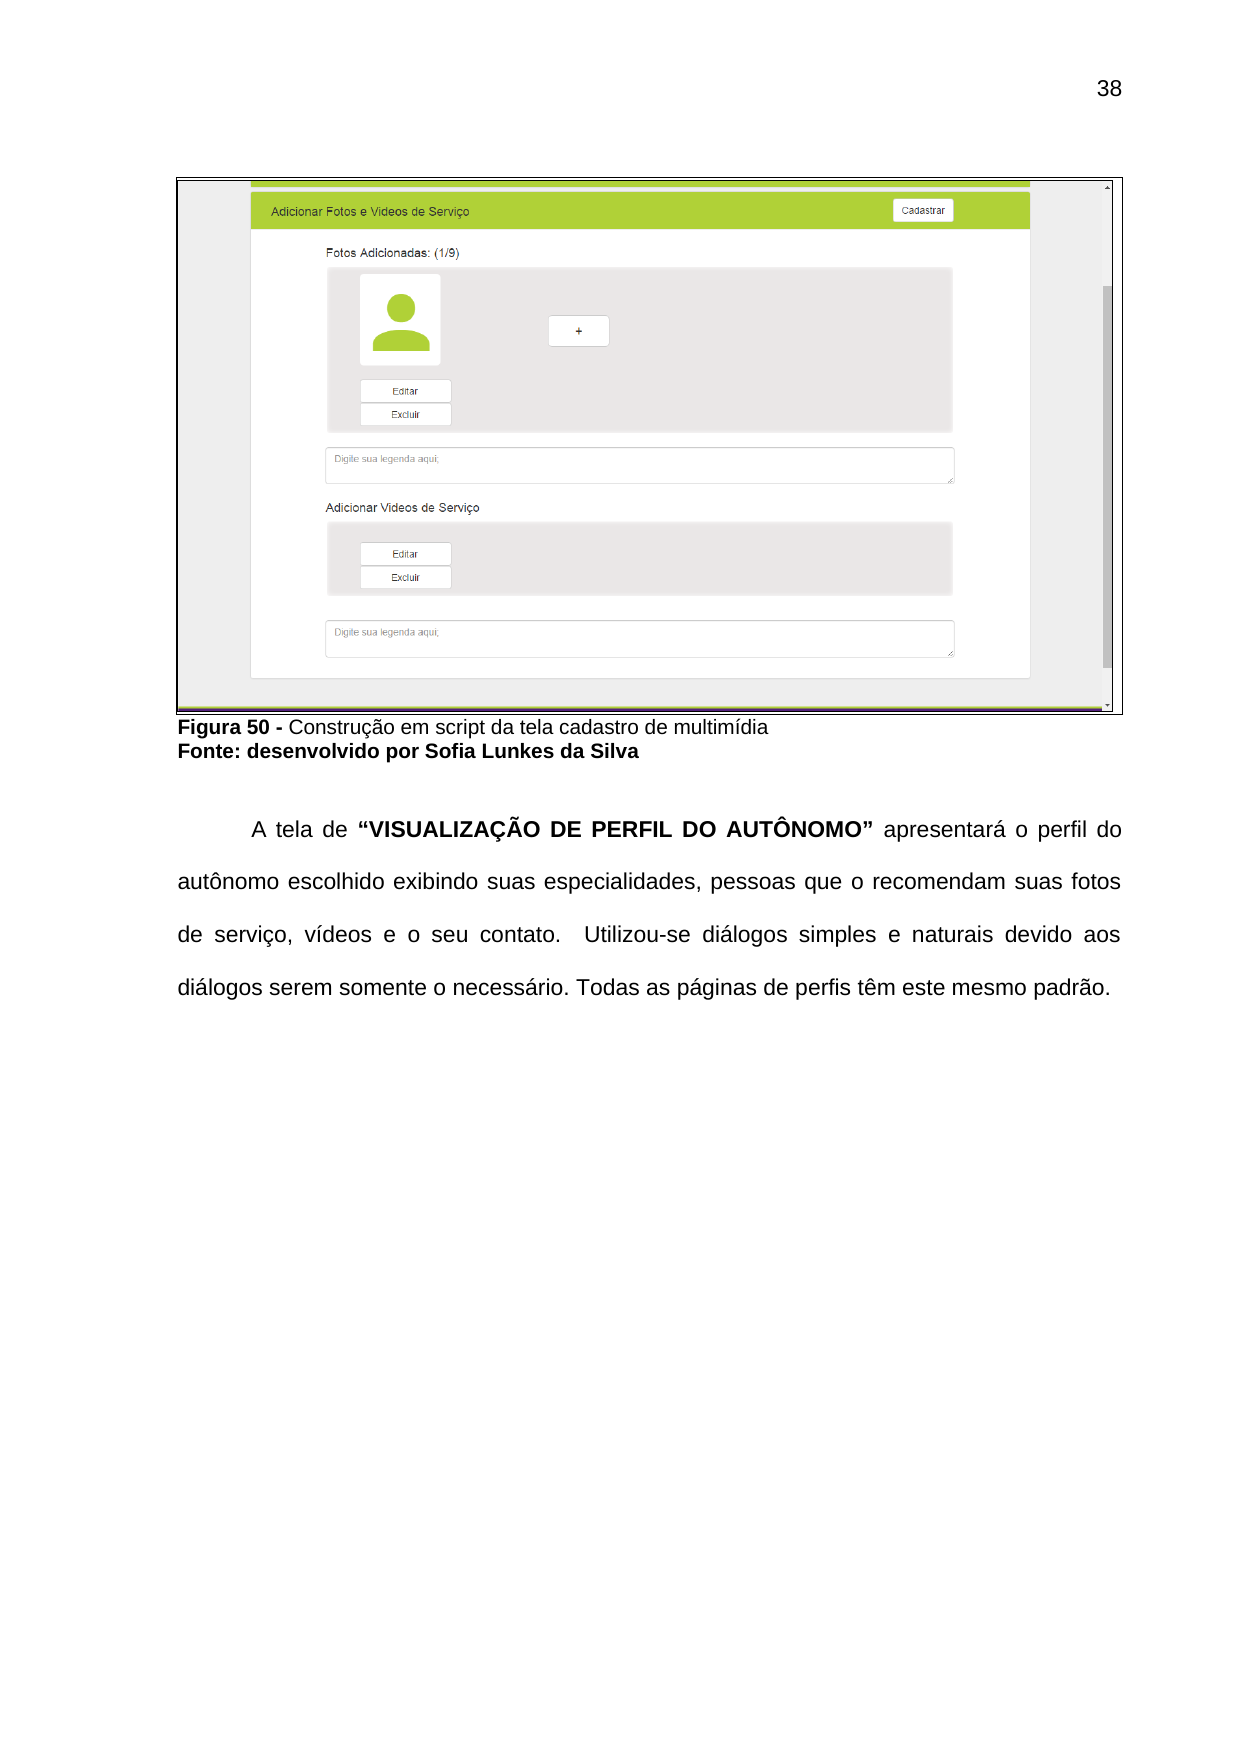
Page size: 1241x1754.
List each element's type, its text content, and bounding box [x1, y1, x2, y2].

text A tela de “VISUALIZAÇÃO DE PERFIL DO AUTÔNOMO” apresentará o perfil do autônomo escolhido exibindo suas especialidades, pessoas que o recomendam suas fotos de serviço, vídeos e o seu contato. Utilizou-se diálogos simples e naturais devido aos diálogos serem somente o necessário. Todas as páginas de perfis têm este mesmo padrão. [177, 816, 1122, 1000]
picture [178, 181, 1112, 711]
text Figura 50 - Construção em script da tela cadastro de multimídia [177, 715, 1122, 739]
text Fonte: desenvolvido por Sofia Lunkes da Silva [177, 739, 1122, 763]
